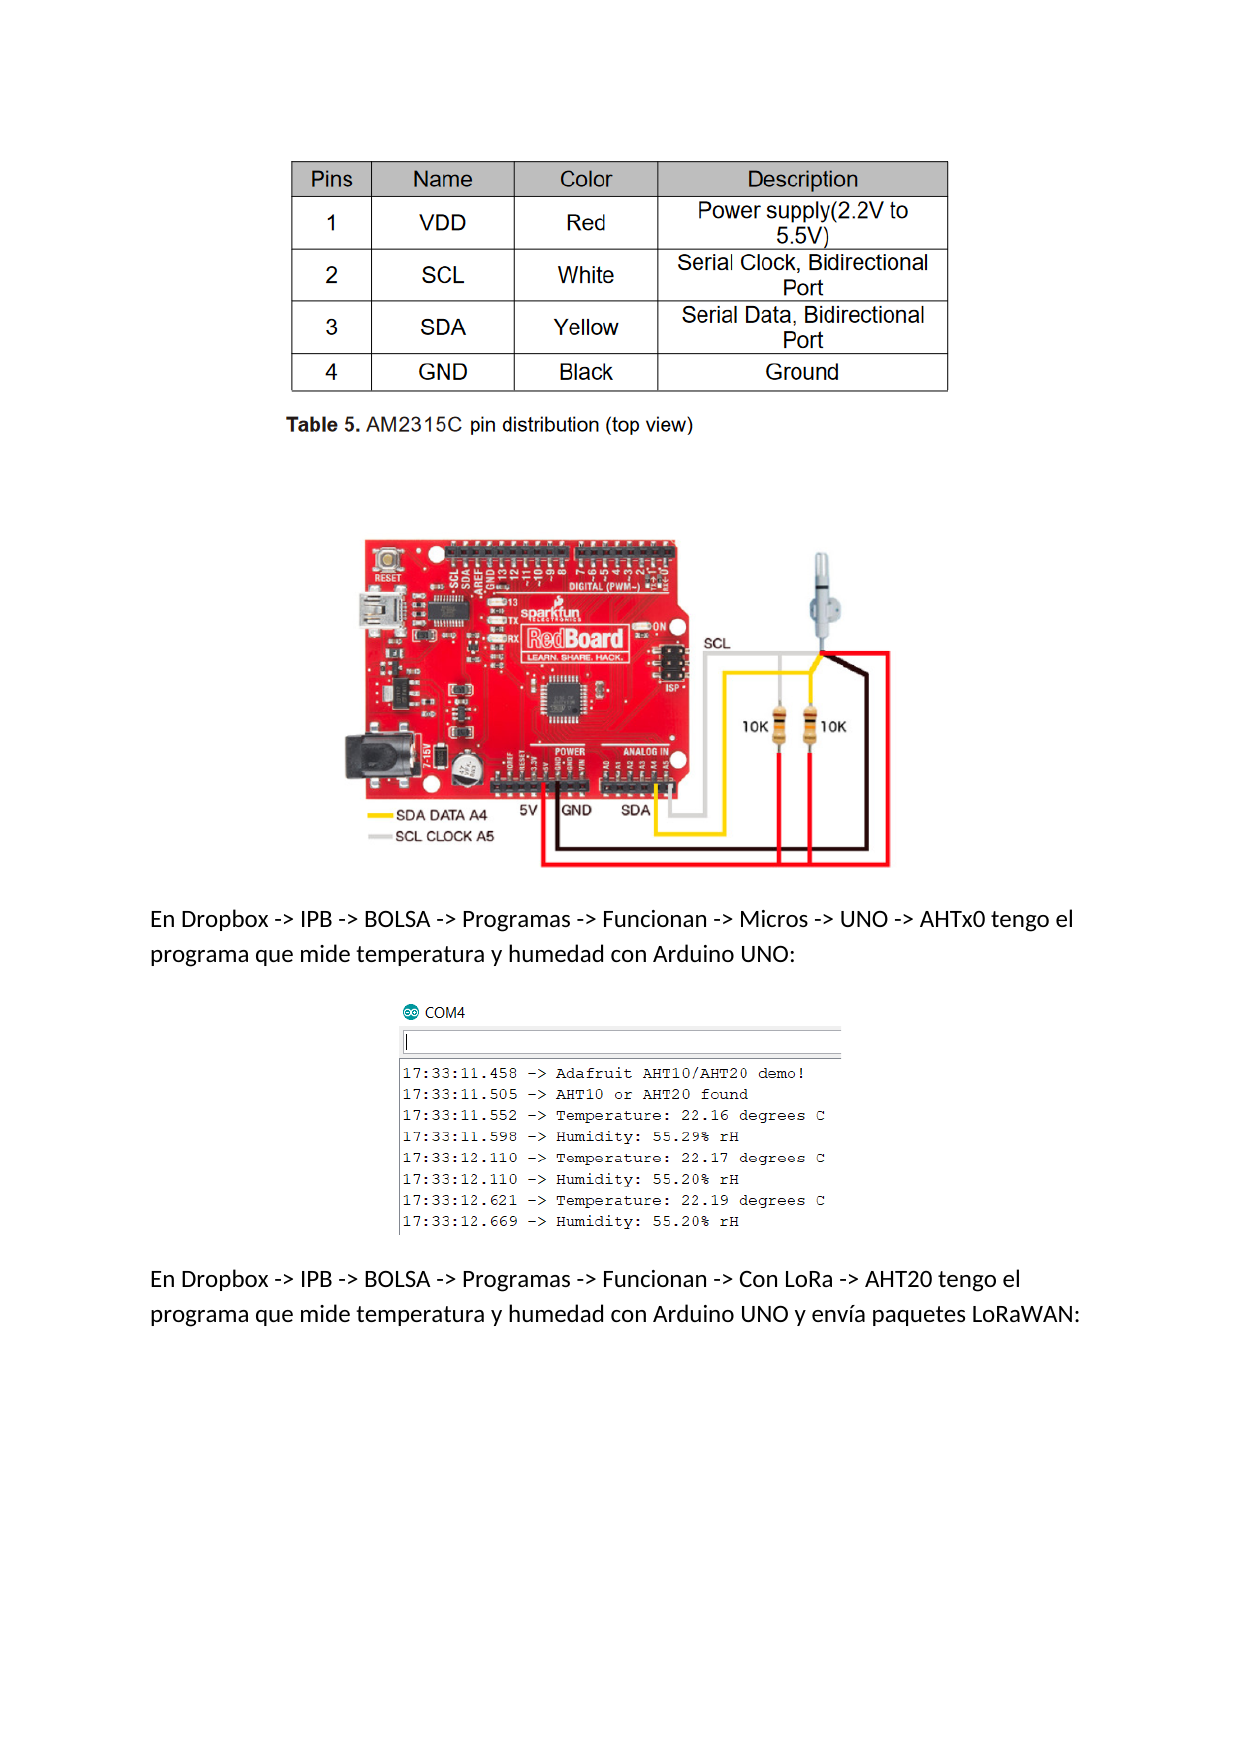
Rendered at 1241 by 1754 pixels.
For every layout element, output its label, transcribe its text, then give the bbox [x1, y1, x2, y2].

picture [341, 523, 899, 875]
text En Dropbox -> IPB -> BOLSA -> Programas -> Funcionan -> Micros -> UNO -> AHTx0 tengo el programa que mide temperatura y humedad con Arduino UNO: [150, 903, 1090, 969]
picture [399, 998, 842, 1235]
text En Dropbox -> IPB -> BOLSA -> Programas -> Funcionan -> Con LoRa -> AHT20 tengo el programa que mide temperatura y humedad con Arduino UNO y envía paquetes LoRaWAN: [150, 1263, 1090, 1329]
picture [284, 150, 956, 435]
